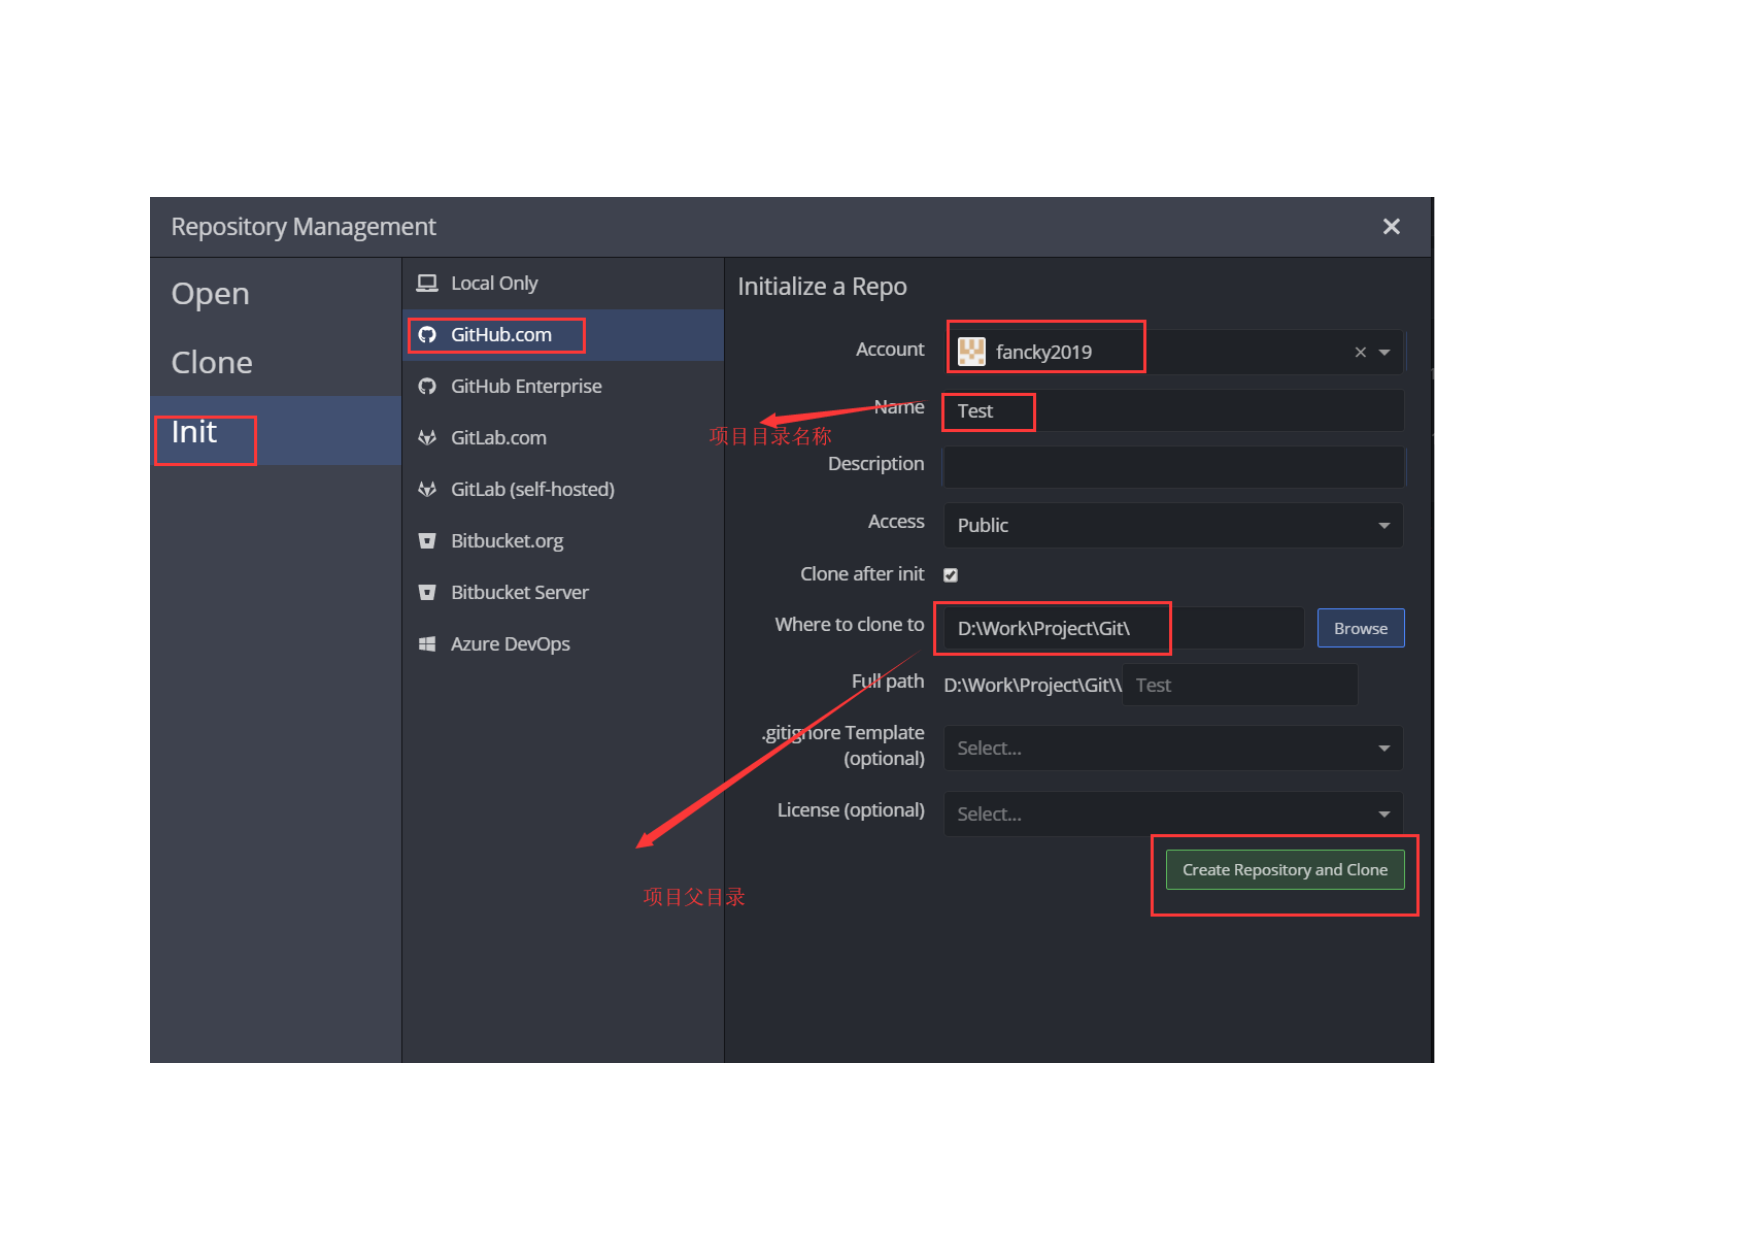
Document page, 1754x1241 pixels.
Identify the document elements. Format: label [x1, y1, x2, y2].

picture [150, 197, 1435, 1063]
